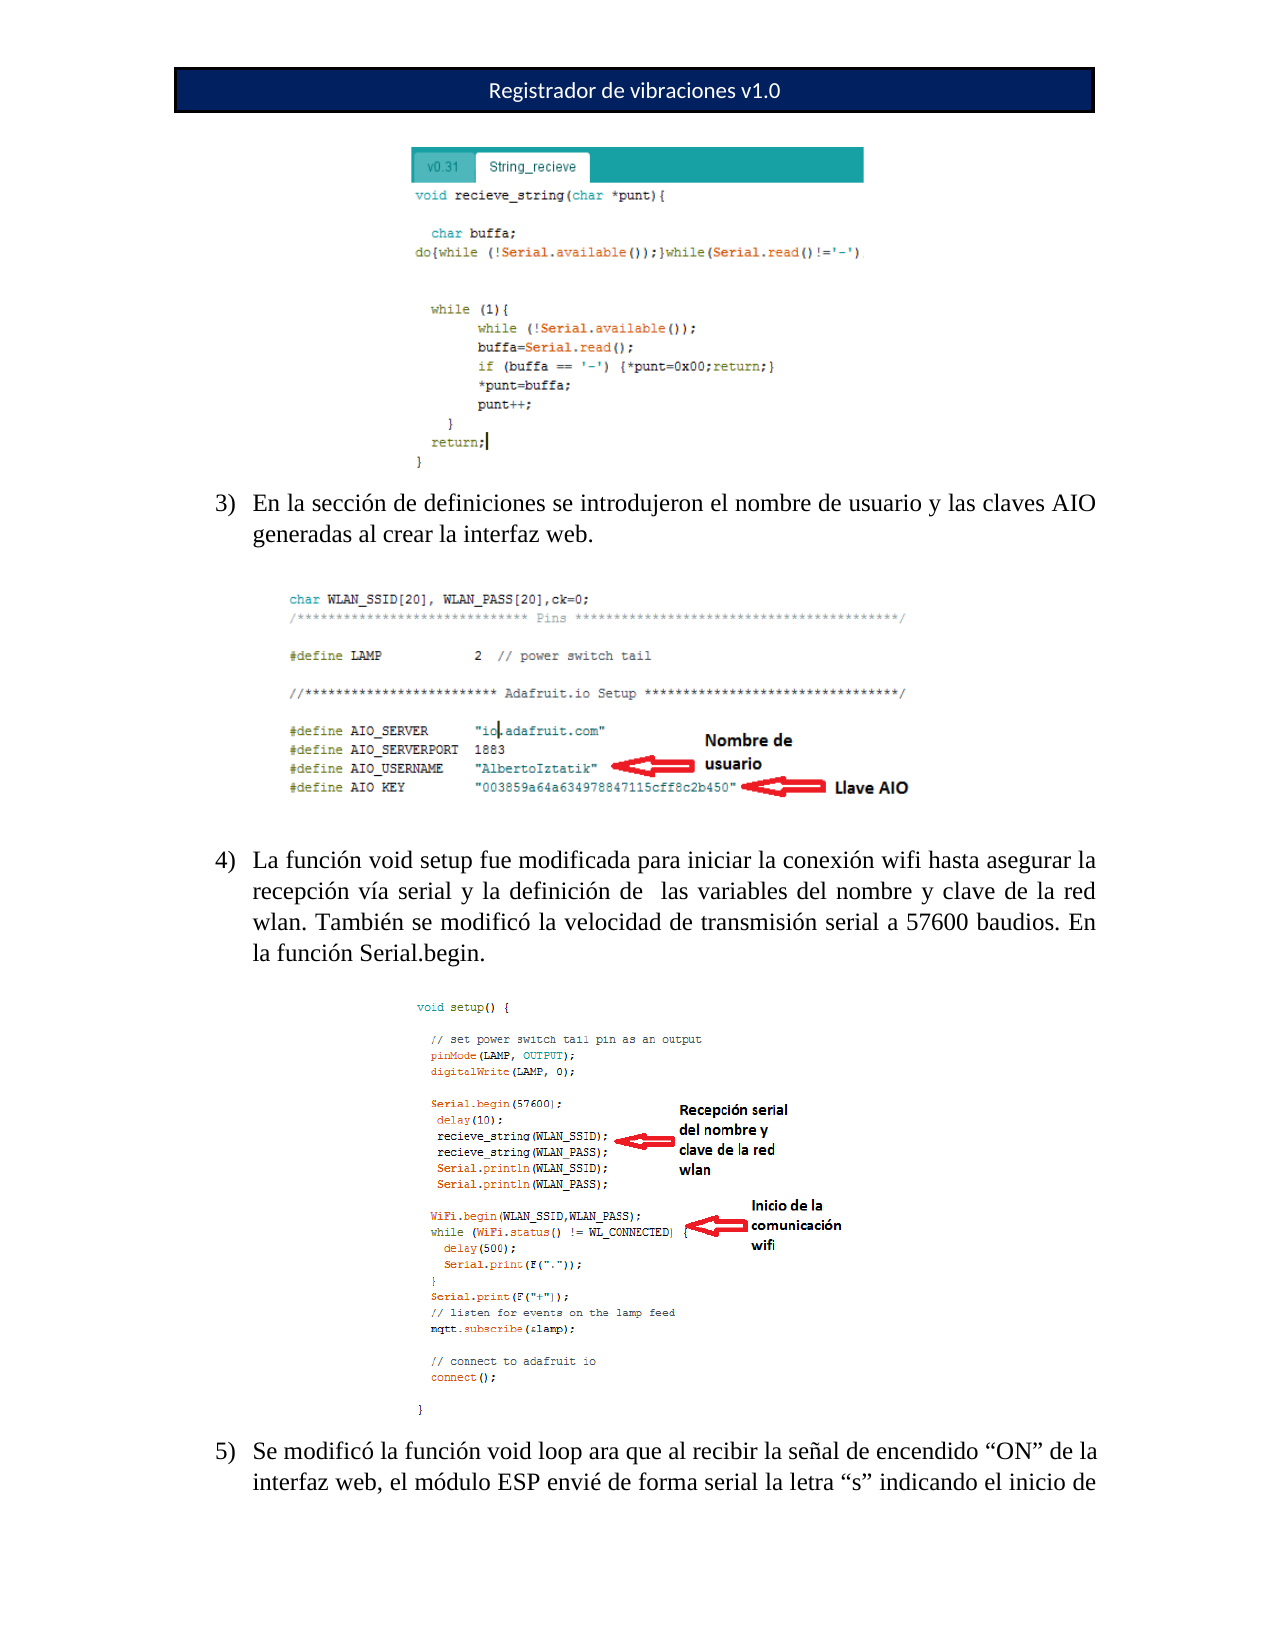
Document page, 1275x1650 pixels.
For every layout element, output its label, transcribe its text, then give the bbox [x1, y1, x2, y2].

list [215, 1436, 1098, 1496]
picture [287, 566, 988, 827]
picture [411, 147, 864, 469]
picture [416, 985, 859, 1418]
list La función void setup fue modificada para iniciar la conexión wifi hasta asegurar la recepción vía serial y la definición de las variables del nombre y clave de la red wlan. También se modificó la velocidad de transmisión serial a 57600 baudios. En la función Serial.begin. [215, 845, 1098, 967]
list En la sección de definiciones se introdujeron el nombre de usuario y las claves AIO generadas al crear la interfaz web. [215, 488, 1098, 548]
